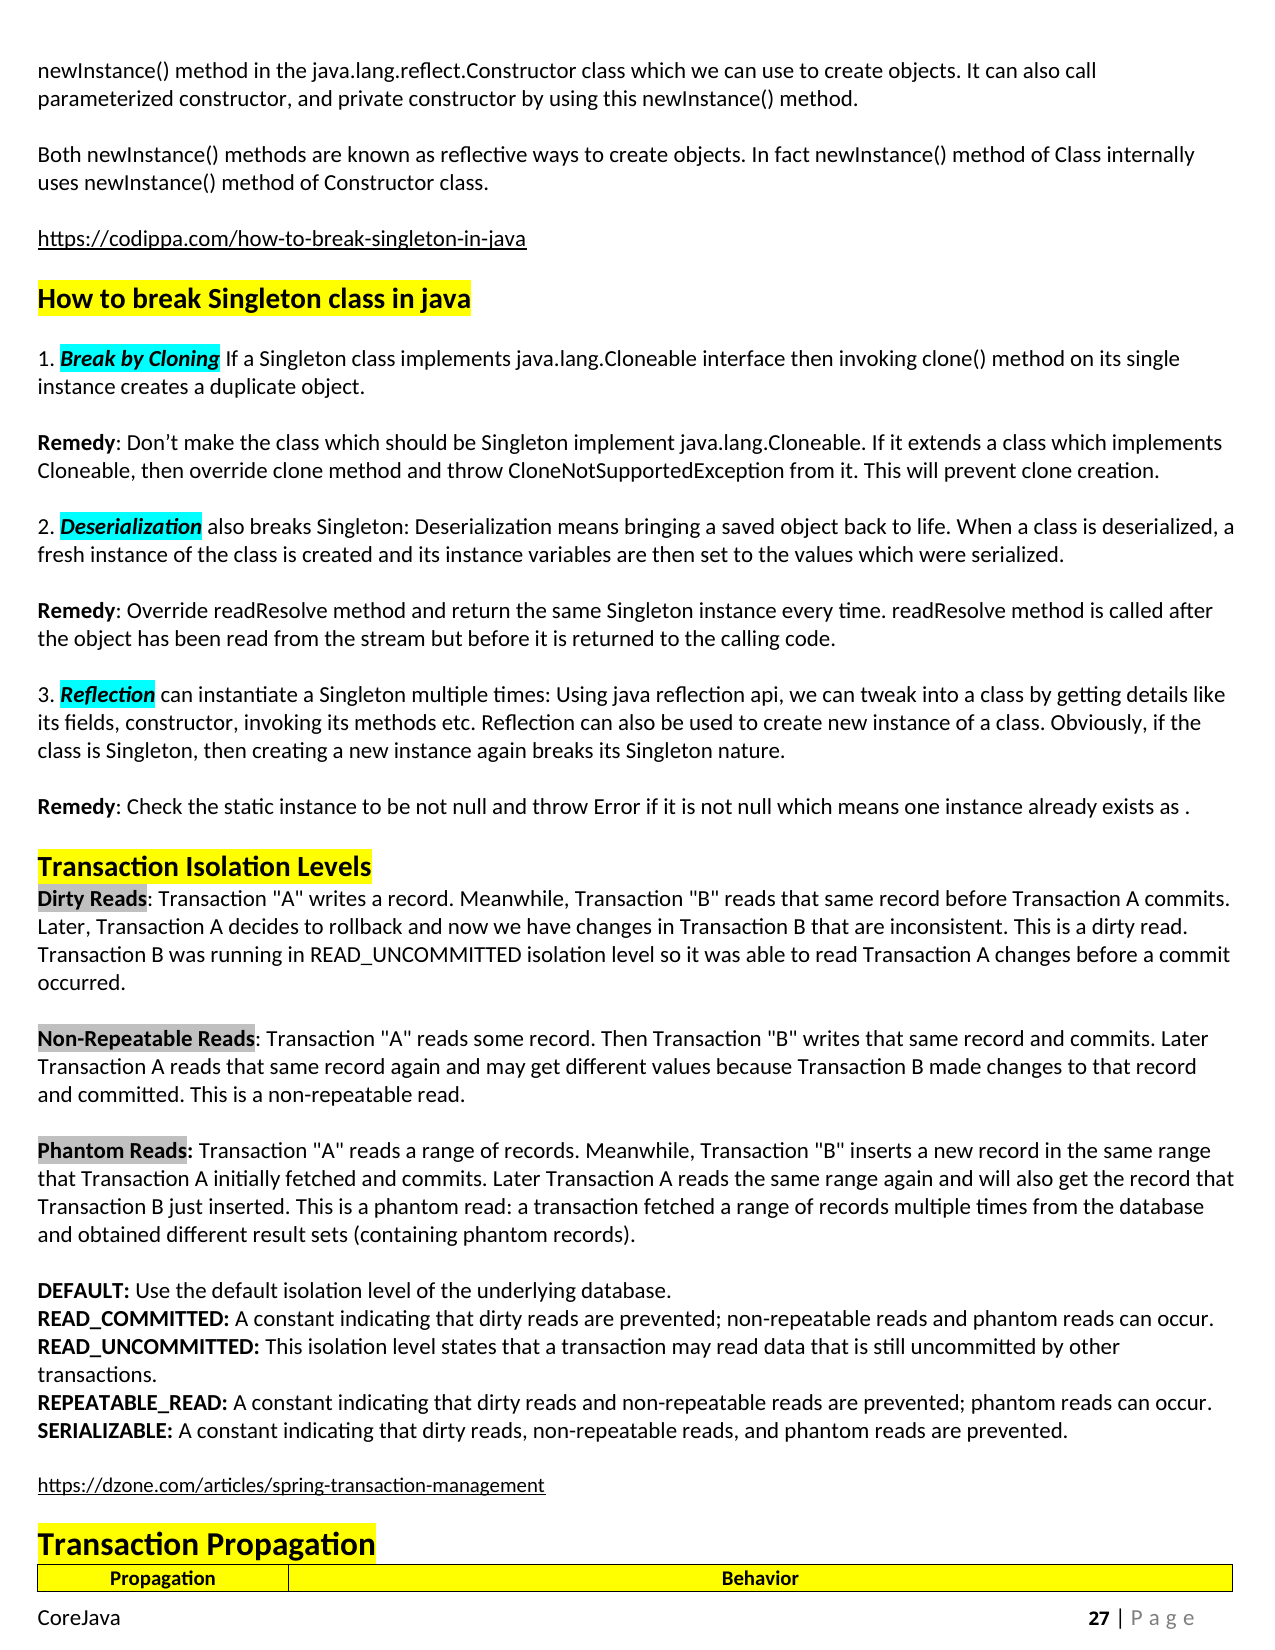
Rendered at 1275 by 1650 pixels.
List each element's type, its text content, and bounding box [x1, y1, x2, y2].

table_header Propagation [38, 1565, 288, 1591]
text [37, 56, 1237, 1564]
table_header Behavior [289, 1565, 1232, 1591]
